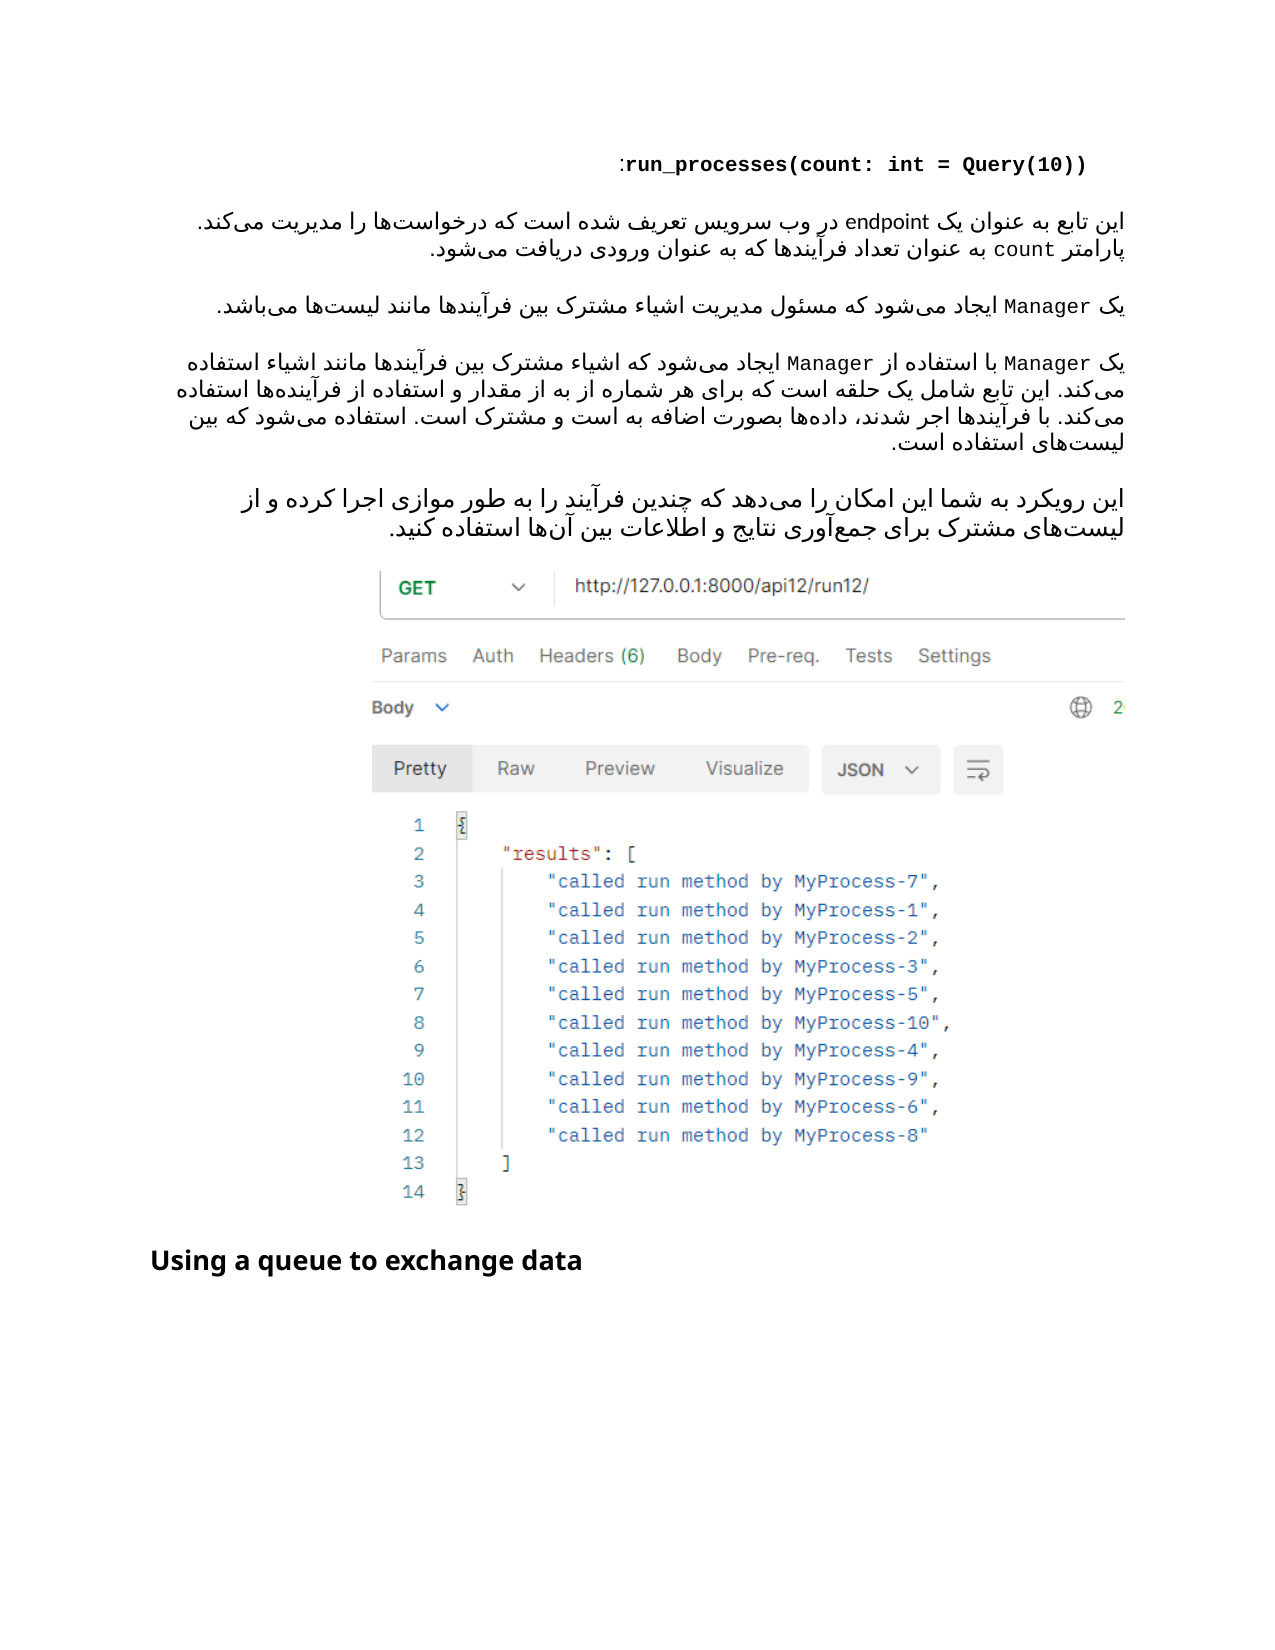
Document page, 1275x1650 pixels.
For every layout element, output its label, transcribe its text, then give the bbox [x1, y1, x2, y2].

text این رویکرد به شما این امکان را می‌دهد که چندین فرآیند را به طور موازی اجرا کرده و از لیست‌های مشترک برای جمع‌آوری نتایج و اطلاعات بین آن‌ها استفاده کنید. [150, 484, 1125, 542]
text run_processes(count: int = Query(10)): [150, 150, 1087, 178]
text یک Manager ایجاد می‌شود که مسئول مدیریت اشیاء مشترک بین فرآیندها مانند لیست‌ها می‌باشد. [150, 292, 1125, 319]
text یک Manager با استفاده از Manager ایجاد می‌شود که اشیاء مشترک بین فرآیندها مانند اشیاء استفاده می‌کند. این تابع شامل یک حلقه است که برای هر شماره از به از مقدار و استفاده از فرآینده‌ها استفاده می‌کند. با فرآیندها اجر شدند، داده‌ها بصورت اضافه به است و مشترک است. استفاده می‌شود که بین لیست‌های استفاده است. [150, 349, 1125, 455]
text این تابع به عنوان یک endpoint در وب سرویس تعریف شده است که درخواست‌ها را مدیریت می‌کند. پارامتر count به عنوان تعداد فرآیندها که به عنوان ورودی دریافت می‌شود. [150, 207, 1125, 263]
text Using a queue to exchange data [150, 1242, 1125, 1279]
picture [372, 571, 1125, 1213]
